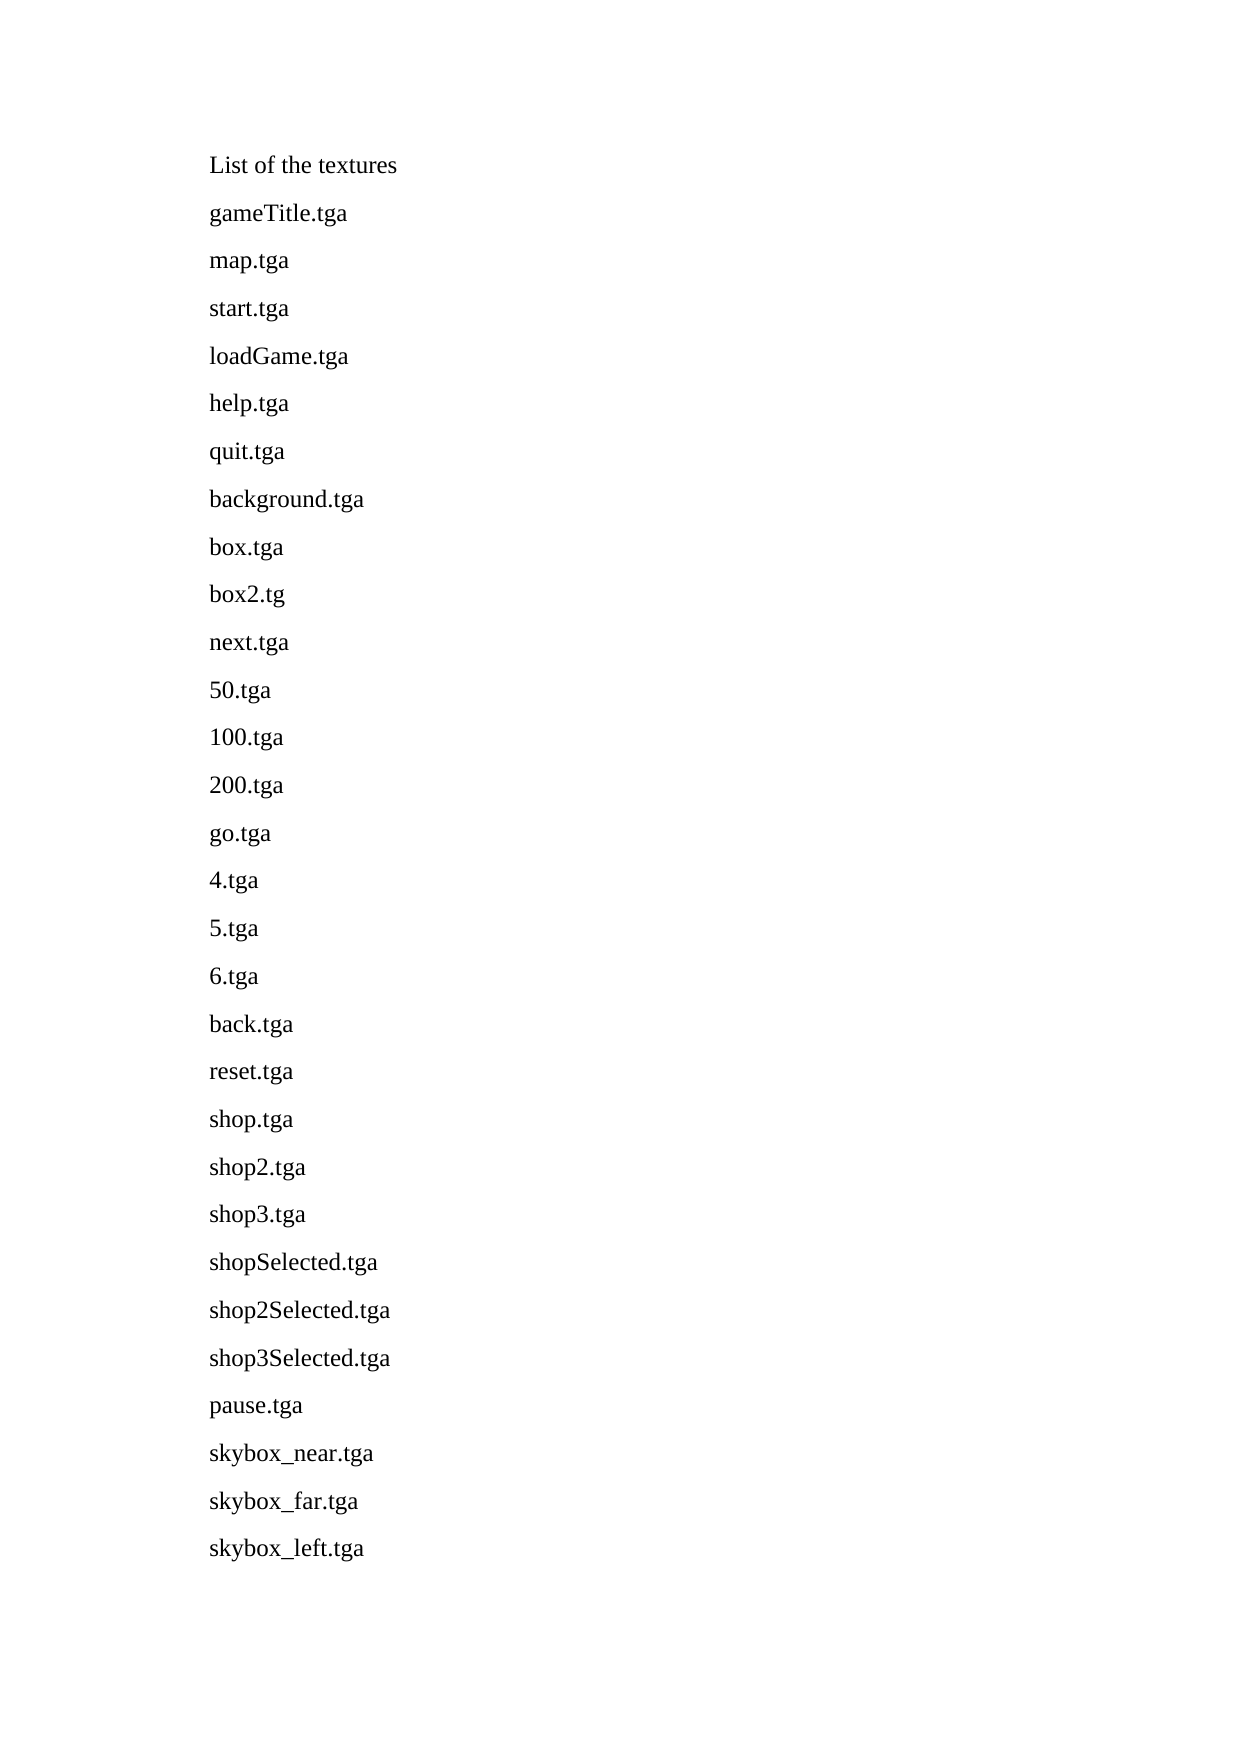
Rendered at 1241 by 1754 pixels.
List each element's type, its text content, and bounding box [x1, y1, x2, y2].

text pause.tga [209, 1390, 1090, 1419]
text shop.tga [209, 1104, 1090, 1133]
text reset.tga [209, 1056, 1090, 1085]
text 5.tga [209, 913, 1090, 942]
text box.tga [209, 532, 1090, 560]
text List of the textures [209, 150, 1090, 179]
text 200.tga [209, 770, 1090, 799]
text loadGame.tga [209, 341, 1090, 369]
text start.tga [209, 293, 1090, 322]
text help.tga [209, 388, 1090, 417]
text 6.tga [209, 961, 1090, 990]
text skybox_far.tga [209, 1486, 1090, 1514]
text gameTitle.tga [209, 198, 1090, 226]
text quit.tga [209, 436, 1090, 465]
text 4.tga [209, 866, 1090, 894]
text go.tga [209, 818, 1090, 847]
text 100.tga [209, 722, 1090, 751]
text background.tga [209, 484, 1090, 513]
text shop3Selected.tga [209, 1343, 1090, 1371]
text back.tga [209, 1009, 1090, 1037]
text shop2.tga [209, 1152, 1090, 1181]
text shop2Selected.tga [209, 1295, 1090, 1324]
text map.tga [209, 245, 1090, 274]
text skybox_left.tga [209, 1533, 1090, 1562]
text box2.tg [209, 579, 1090, 608]
text shopSelected.tga [209, 1247, 1090, 1276]
text 50.tga [209, 675, 1090, 703]
text shop3.tga [209, 1199, 1090, 1228]
text skybox_near.tga [209, 1438, 1090, 1467]
text next.tga [209, 627, 1090, 656]
